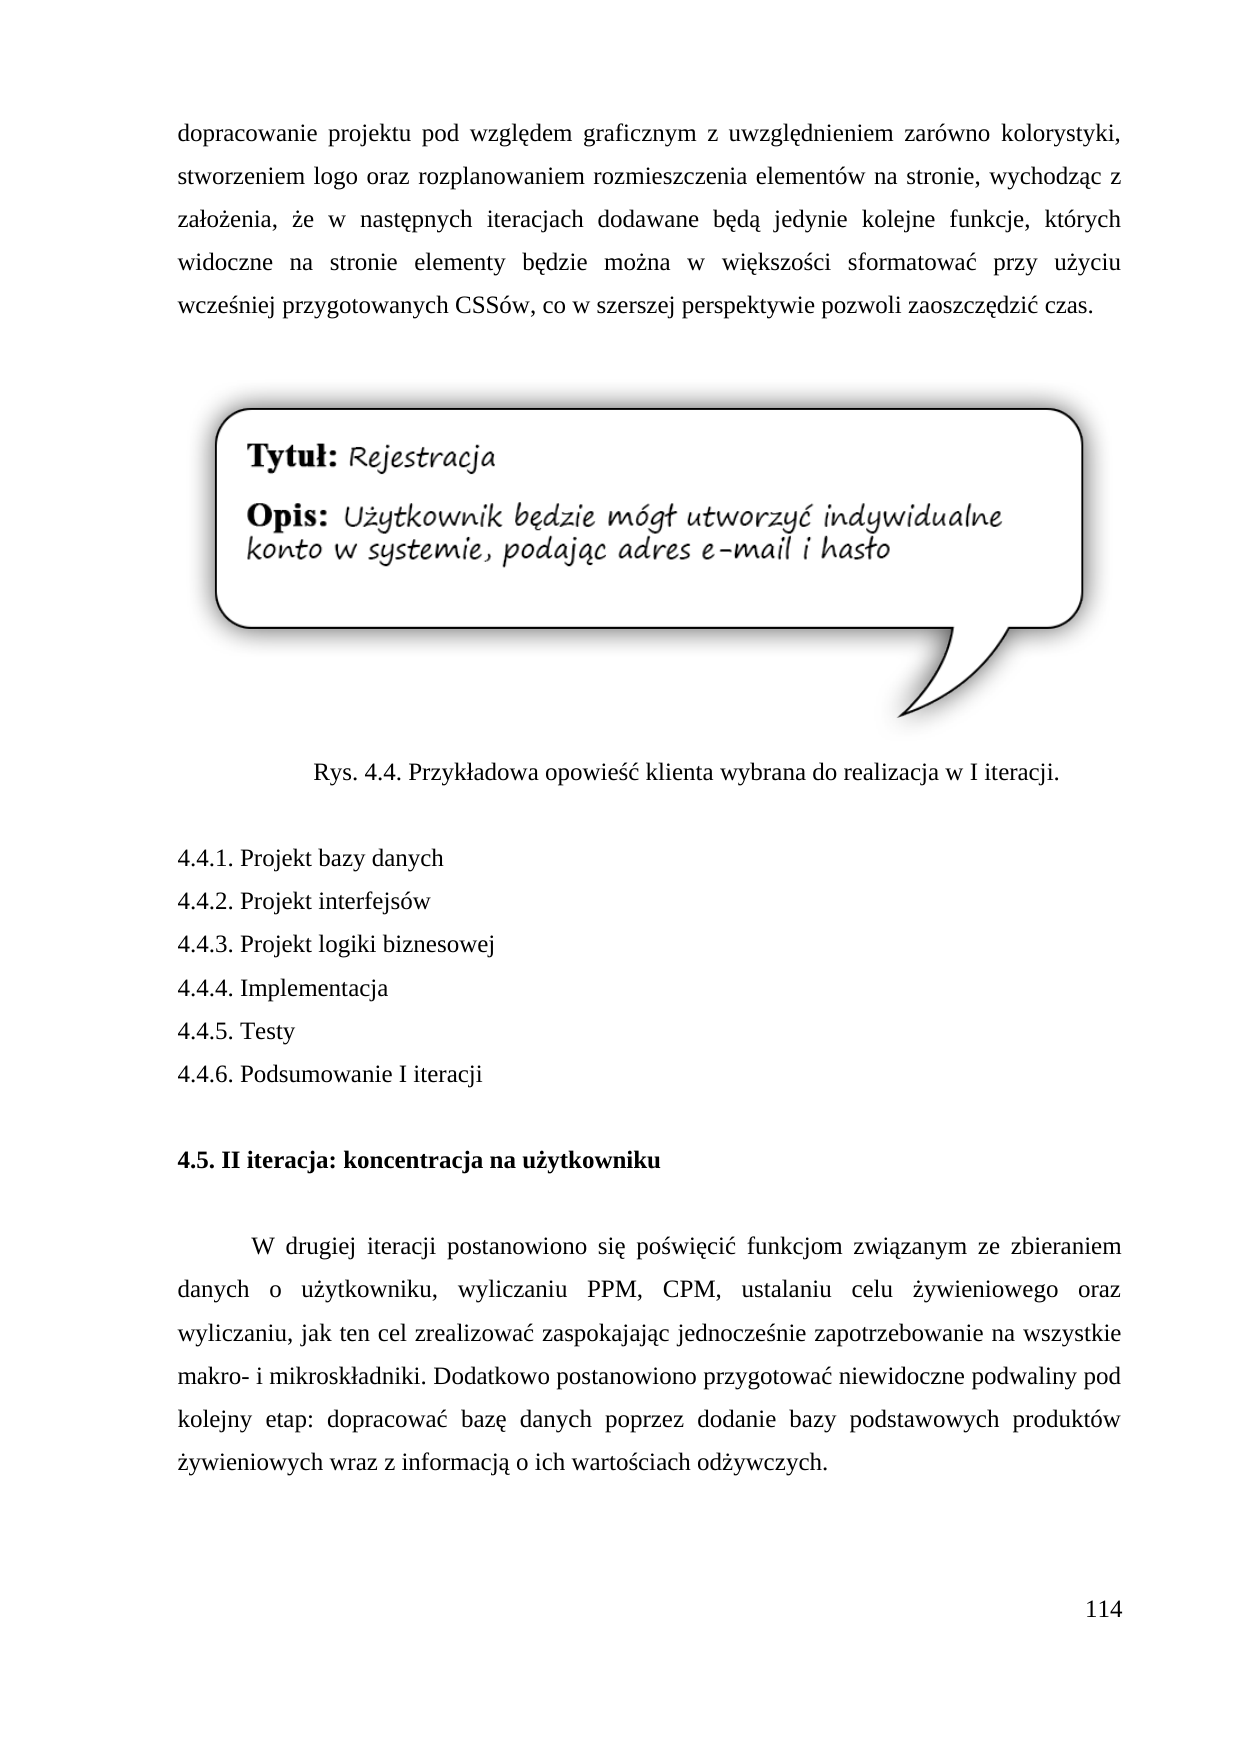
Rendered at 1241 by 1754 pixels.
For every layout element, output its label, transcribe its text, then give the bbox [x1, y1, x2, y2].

text Rys. 4.4. Przykładowa opowieść klienta wybrana do realizacja w I iteracji. [177, 757, 1122, 786]
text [177, 118, 1122, 319]
text 4.4.3. Projekt logiki biznesowej [177, 929, 1122, 958]
text W drugiej iteracji postanowiono się poświęcić funkcjom związanym ze zbieraniem danych o użytkowniku, wyliczaniu PPM, CPM, ustalaniu celu żywieniowego oraz wyliczaniu, jak ten cel zrealizować zaspokajając jednocześnie zapotrzebowanie na wszystkie makro- i mikroskładniki. Dodatkowo postanowiono przygotować niewidoczne podwaliny pod kolejny etap: dopracować bazę danych poprzez dodanie bazy podstawowych produktów żywieniowych wraz z informacją o ich wartościach odżywczych. [177, 1231, 1122, 1476]
subtitle 4.4.5. Testy [177, 1016, 1122, 1044]
subtitle 4.4.1. Projekt bazy danych [177, 843, 1122, 872]
subtitle 4.4.2. Projekt interfejsów [177, 886, 1122, 915]
subtitle 4.4.6. Podsumowanie I iteracji [177, 1059, 1122, 1088]
picture [199, 392, 1096, 727]
subtitle 4.5. II iteracja: koncentracja na użytkowniku [177, 1145, 1122, 1174]
subtitle 4.4.4. Implementacja [177, 973, 1122, 1001]
